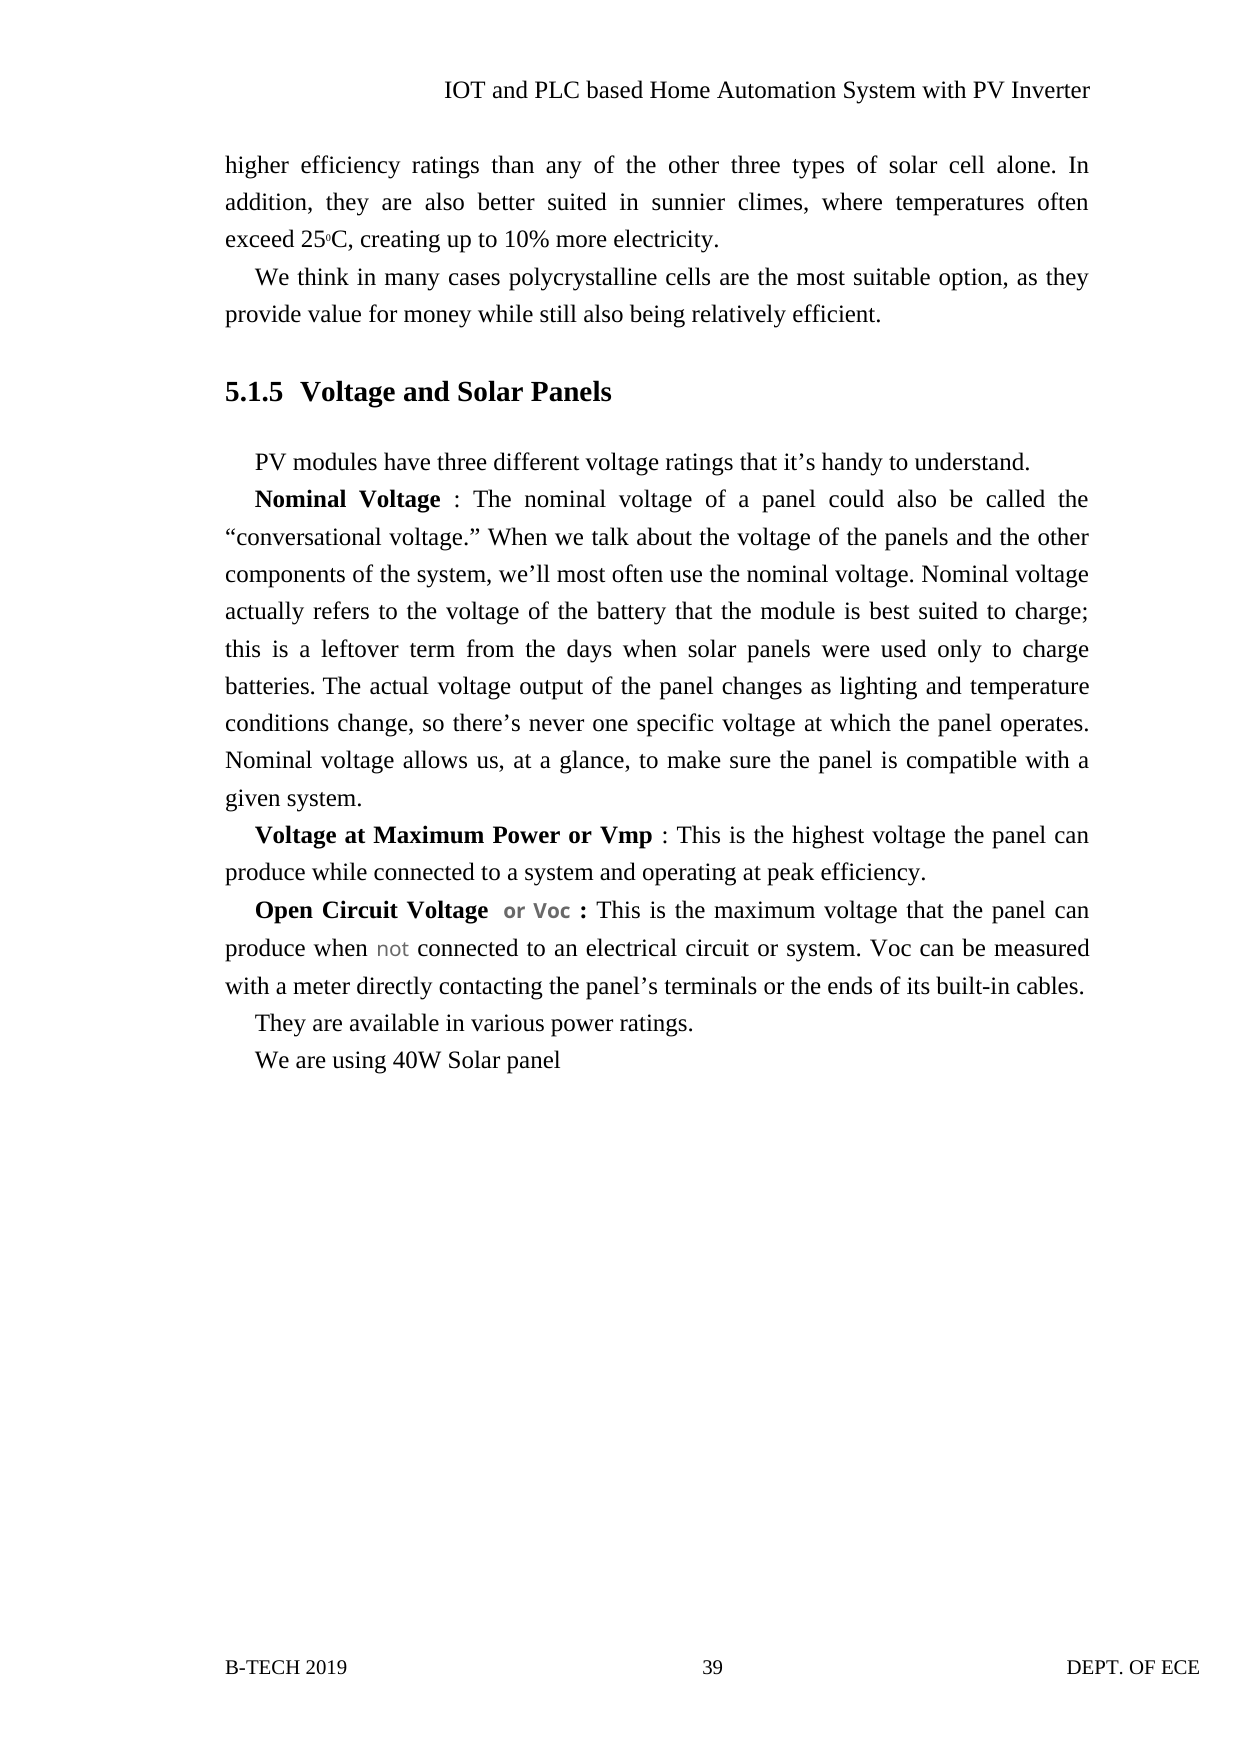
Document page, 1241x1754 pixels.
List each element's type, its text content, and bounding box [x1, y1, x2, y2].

text They are available in various power ratings. [225, 1008, 1090, 1037]
text PV modules have three different voltage ratings that it’s handy to understand. [225, 447, 1090, 476]
text Voltage at Maximum Power or Vmp : This is the highest voltage the panel can produce while connected to a system and operating at peak efficiency. [225, 820, 1090, 886]
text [225, 150, 1090, 253]
text We are using 40W Solar panel [225, 1045, 1090, 1074]
text We think in many cases polycrystalline cells are the most suitable option, as they provide value for money while still also being relatively efficient. [225, 262, 1090, 328]
subtitle Voltage and Solar Panels [225, 374, 1090, 407]
text Nominal Voltage : The nominal voltage of a panel could also be called the “conversational voltage.” When we talk about the voltage of the panels and the other components of the system, we’ll most often use the nominal voltage. Nominal voltage actually refers to the voltage of the battery that the module is best suited to charge; this is a leftover term from the days when solar panels were used only to charge batteries. The actual voltage output of the panel changes as lighting and temperature conditions change, so there’s never one specific voltage at which the panel operates. Nominal voltage allows us, at a glance, to make sure the panel is compatible with a given system. [225, 484, 1090, 812]
text Open Circuit Voltage or Voc : This is the maximum voltage that the panel can produce when not connected to an electrical circuit or system. Voc can be measured with a meter directly contacting the panel’s terminals or the ends of its built-in cables. [225, 895, 1090, 999]
